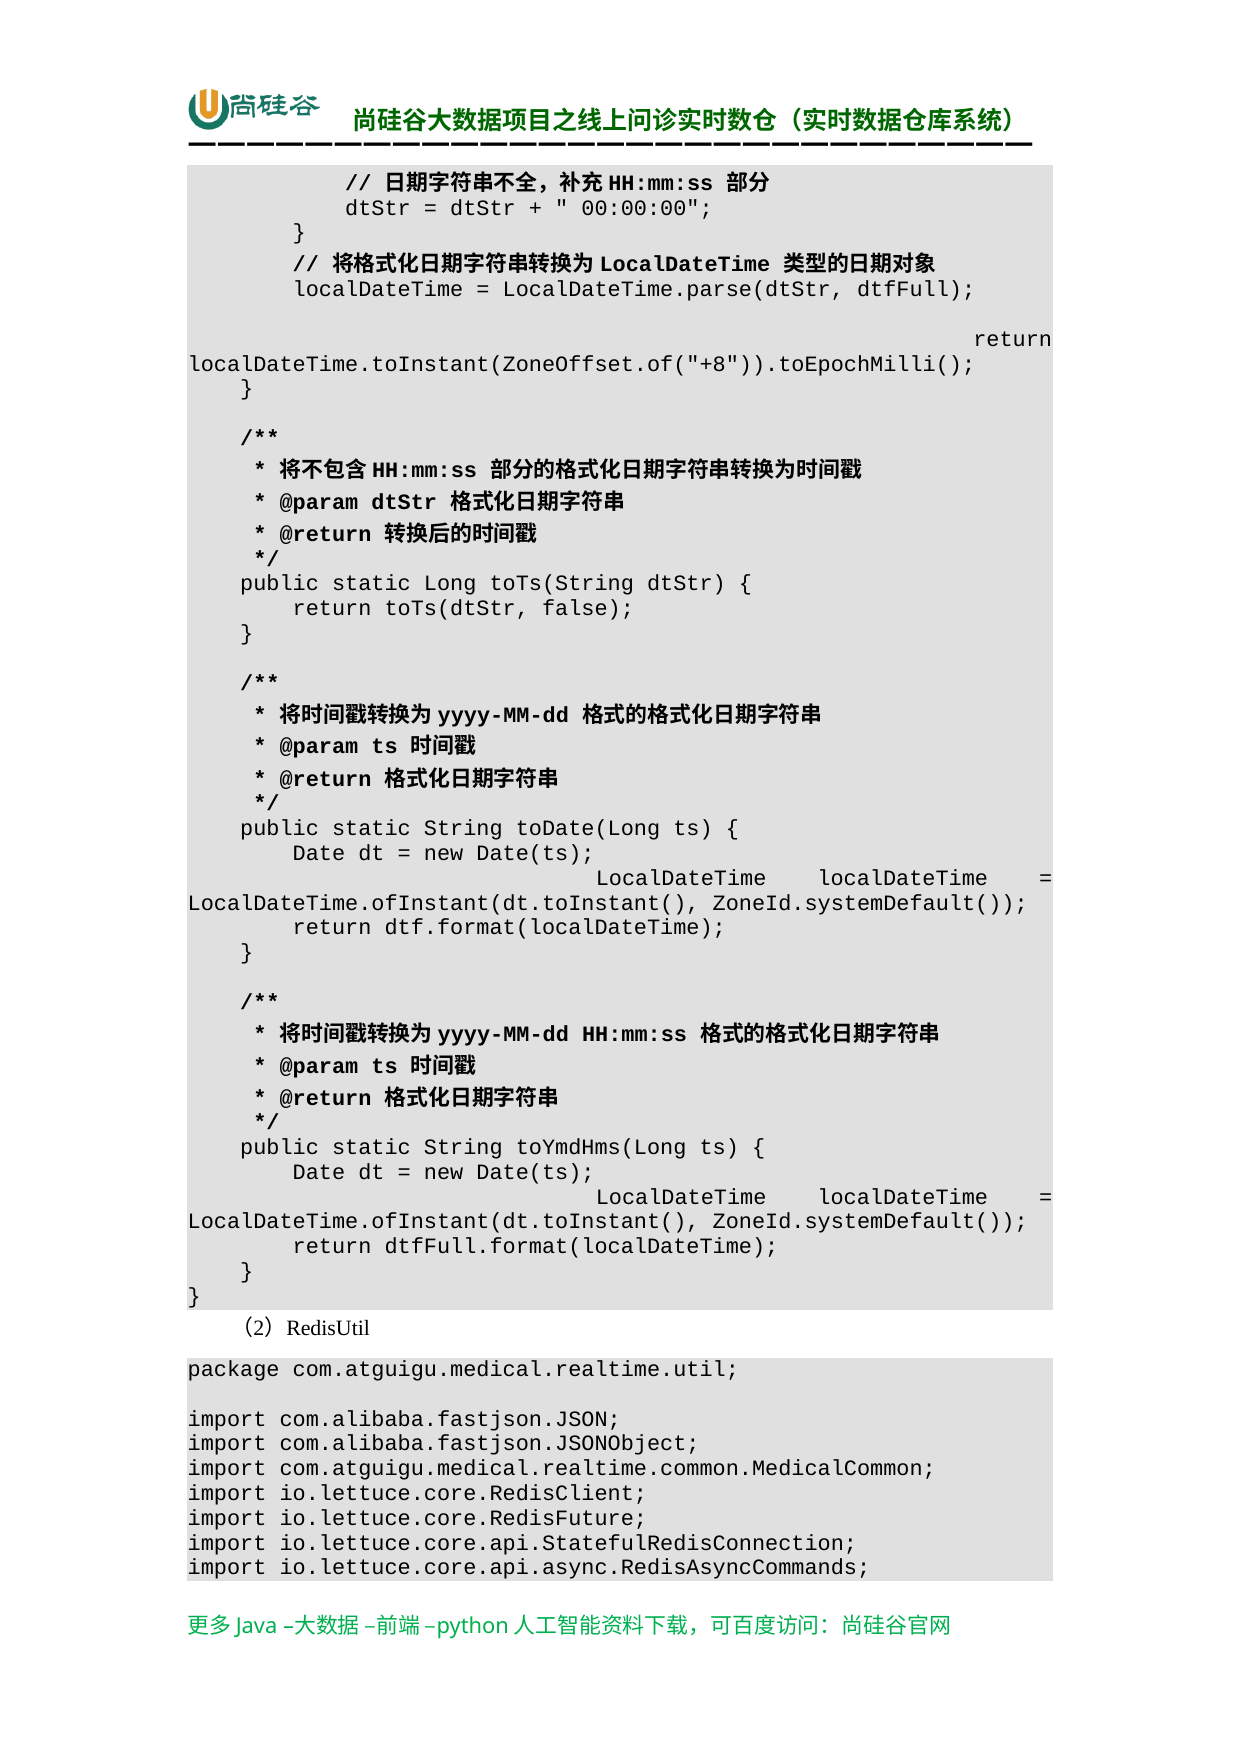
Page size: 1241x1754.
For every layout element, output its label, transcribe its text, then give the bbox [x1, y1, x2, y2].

text （2）RedisUtil [187, 1310, 1053, 1342]
text /** [187, 672, 1053, 697]
text * 将时间戳转换为 yyyy-MM-dd 格式的格式化日期字符串 [187, 697, 1053, 728]
text Date dt = new Date(ts); [187, 1161, 1053, 1186]
text dtStr = dtStr + " 00:00:00"; [187, 197, 1053, 222]
text } [187, 222, 1053, 246]
text import io.lettuce.core.RedisClient; [187, 1482, 1053, 1507]
text public static String toDate(Long ts) { [187, 817, 1053, 842]
text import com.alibaba.fastjson.JSON; [187, 1408, 1053, 1433]
text */ [187, 1112, 1053, 1136]
text * @param ts 时间戳 [187, 728, 1053, 761]
text // 将格式化日期字符串转换为 LocalDateTime 类型的日期对象 [187, 246, 1053, 278]
text LocalDateTime localDateTime = LocalDateTime.ofInstant(dt.toInstant(), ZoneId.systemDefault()); [187, 1186, 1053, 1236]
text return localDateTime.toInstant(ZoneOffset.of("+8")).toEpochMilli(); [187, 328, 1053, 377]
text * @return 格式化日期字符串 [187, 761, 1053, 792]
text localDateTime = LocalDateTime.parse(dtStr, dtfFull); [187, 278, 1053, 303]
text import io.lettuce.core.api.async.RedisAsyncCommands; [187, 1557, 1053, 1581]
text import io.lettuce.core.api.StatefulRedisConnection; [187, 1532, 1053, 1557]
text * @param dtStr 格式化日期字符串 [187, 484, 1053, 516]
text public static String toYmdHms(Long ts) { [187, 1136, 1053, 1161]
text return dtf.format(localDateTime); [187, 916, 1053, 941]
text } [187, 941, 1053, 966]
text /** [187, 991, 1053, 1016]
text * @param ts 时间戳 [187, 1048, 1053, 1079]
text Date dt = new Date(ts); [187, 842, 1053, 867]
text public static Long toTs(String dtStr) { [187, 573, 1053, 597]
text } [187, 1285, 1053, 1310]
text import com.atguigu.medical.realtime.common.MedicalCommon; [187, 1457, 1053, 1482]
text import com.alibaba.fastjson.JSONObject; [187, 1433, 1053, 1457]
text /** [187, 427, 1053, 452]
text import io.lettuce.core.RedisFuture; [187, 1507, 1053, 1532]
text } [187, 377, 1053, 402]
text * 将时间戳转换为 yyyy-MM-dd HH:mm:ss 格式的格式化日期字符串 [187, 1016, 1053, 1048]
text package com.atguigu.medical.realtime.util; [187, 1358, 1053, 1383]
text * @return 转换后的时间戳 [187, 516, 1053, 548]
text // 日期字符串不全，补充 HH:mm:ss 部分 [187, 165, 1053, 197]
text */ [187, 792, 1053, 817]
text LocalDateTime localDateTime = LocalDateTime.ofInstant(dt.toInstant(), ZoneId.systemDefault()); [187, 867, 1053, 916]
text } [187, 1260, 1053, 1285]
text } [187, 622, 1053, 647]
text */ [187, 548, 1053, 573]
text return dtfFull.format(localDateTime); [187, 1236, 1053, 1260]
text return toTs(dtStr, false); [187, 597, 1053, 622]
text * @return 格式化日期字符串 [187, 1079, 1053, 1112]
text * 将不包含 HH:mm:ss 部分的格式化日期字符串转换为时间戳 [187, 452, 1053, 484]
